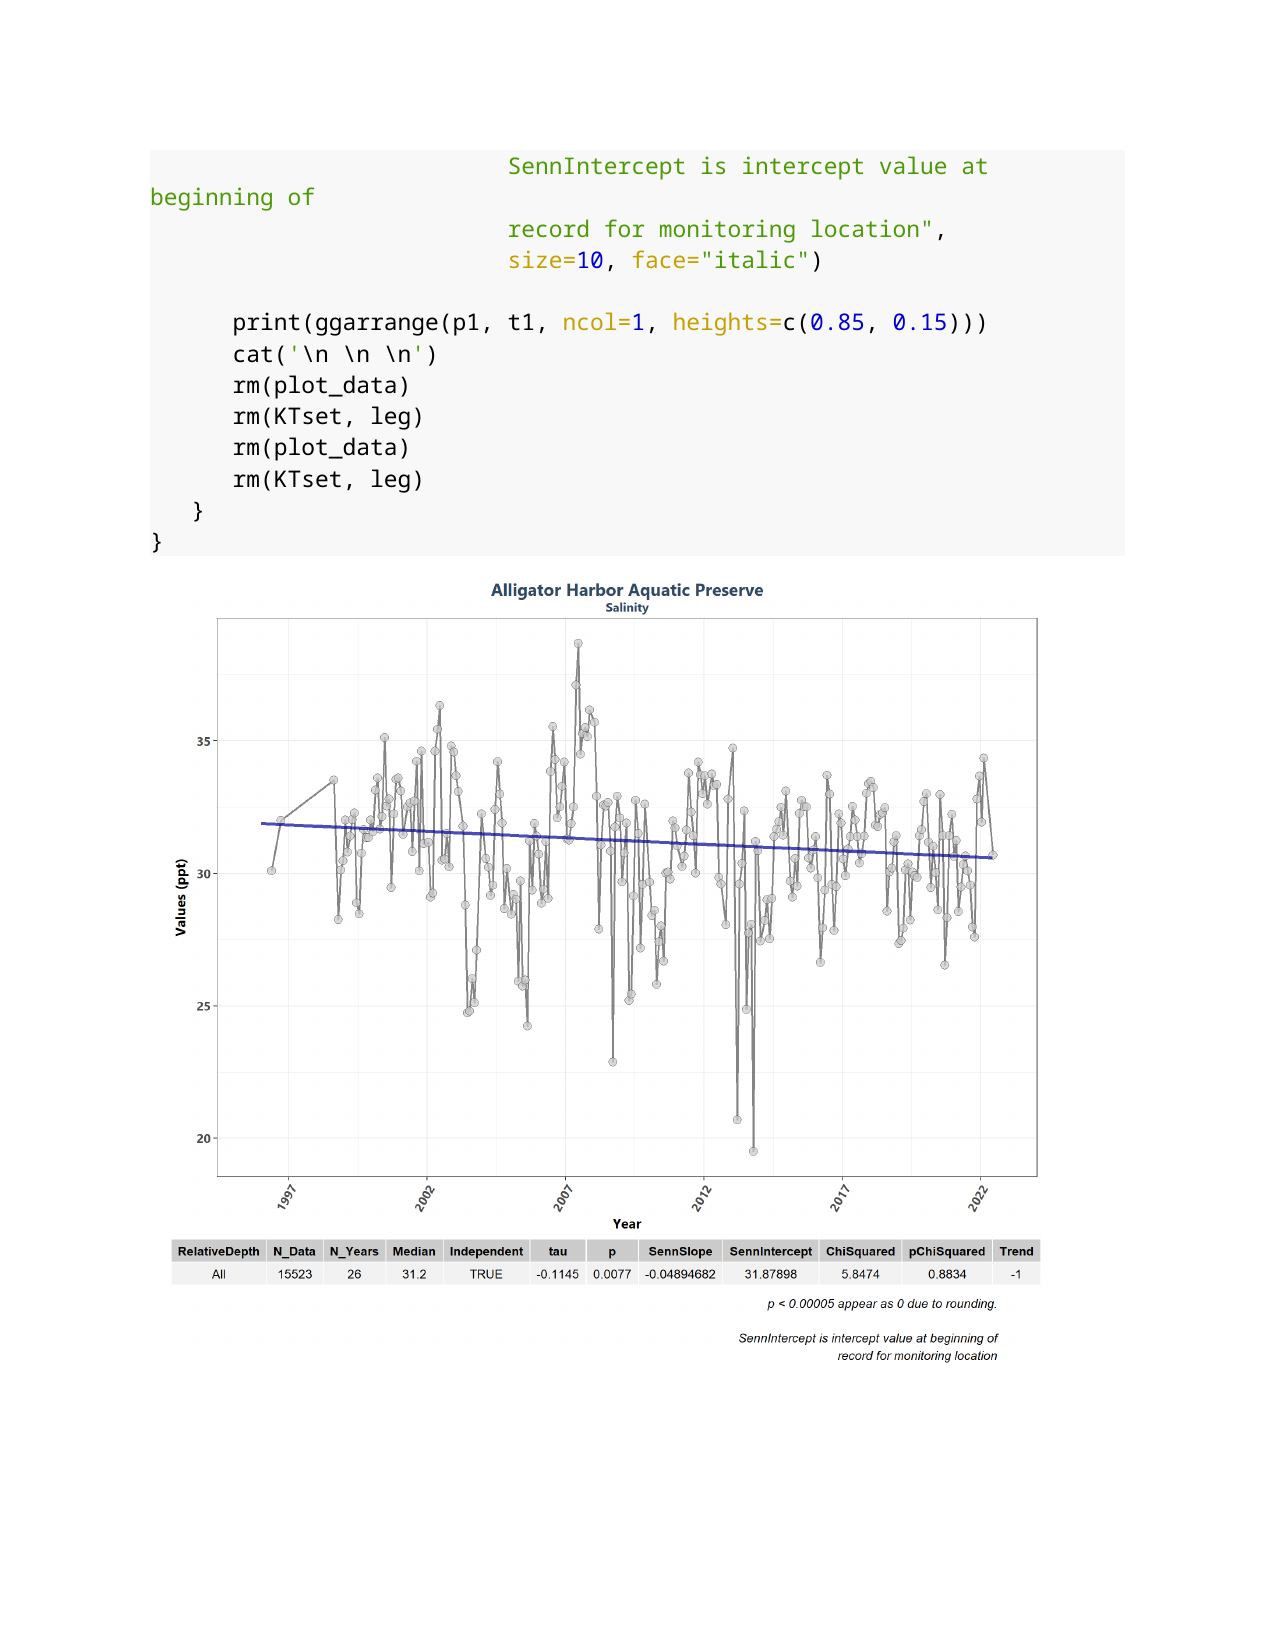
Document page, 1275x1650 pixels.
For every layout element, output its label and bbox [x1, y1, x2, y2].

text [150, 150, 1125, 556]
picture [168, 577, 1044, 1365]
